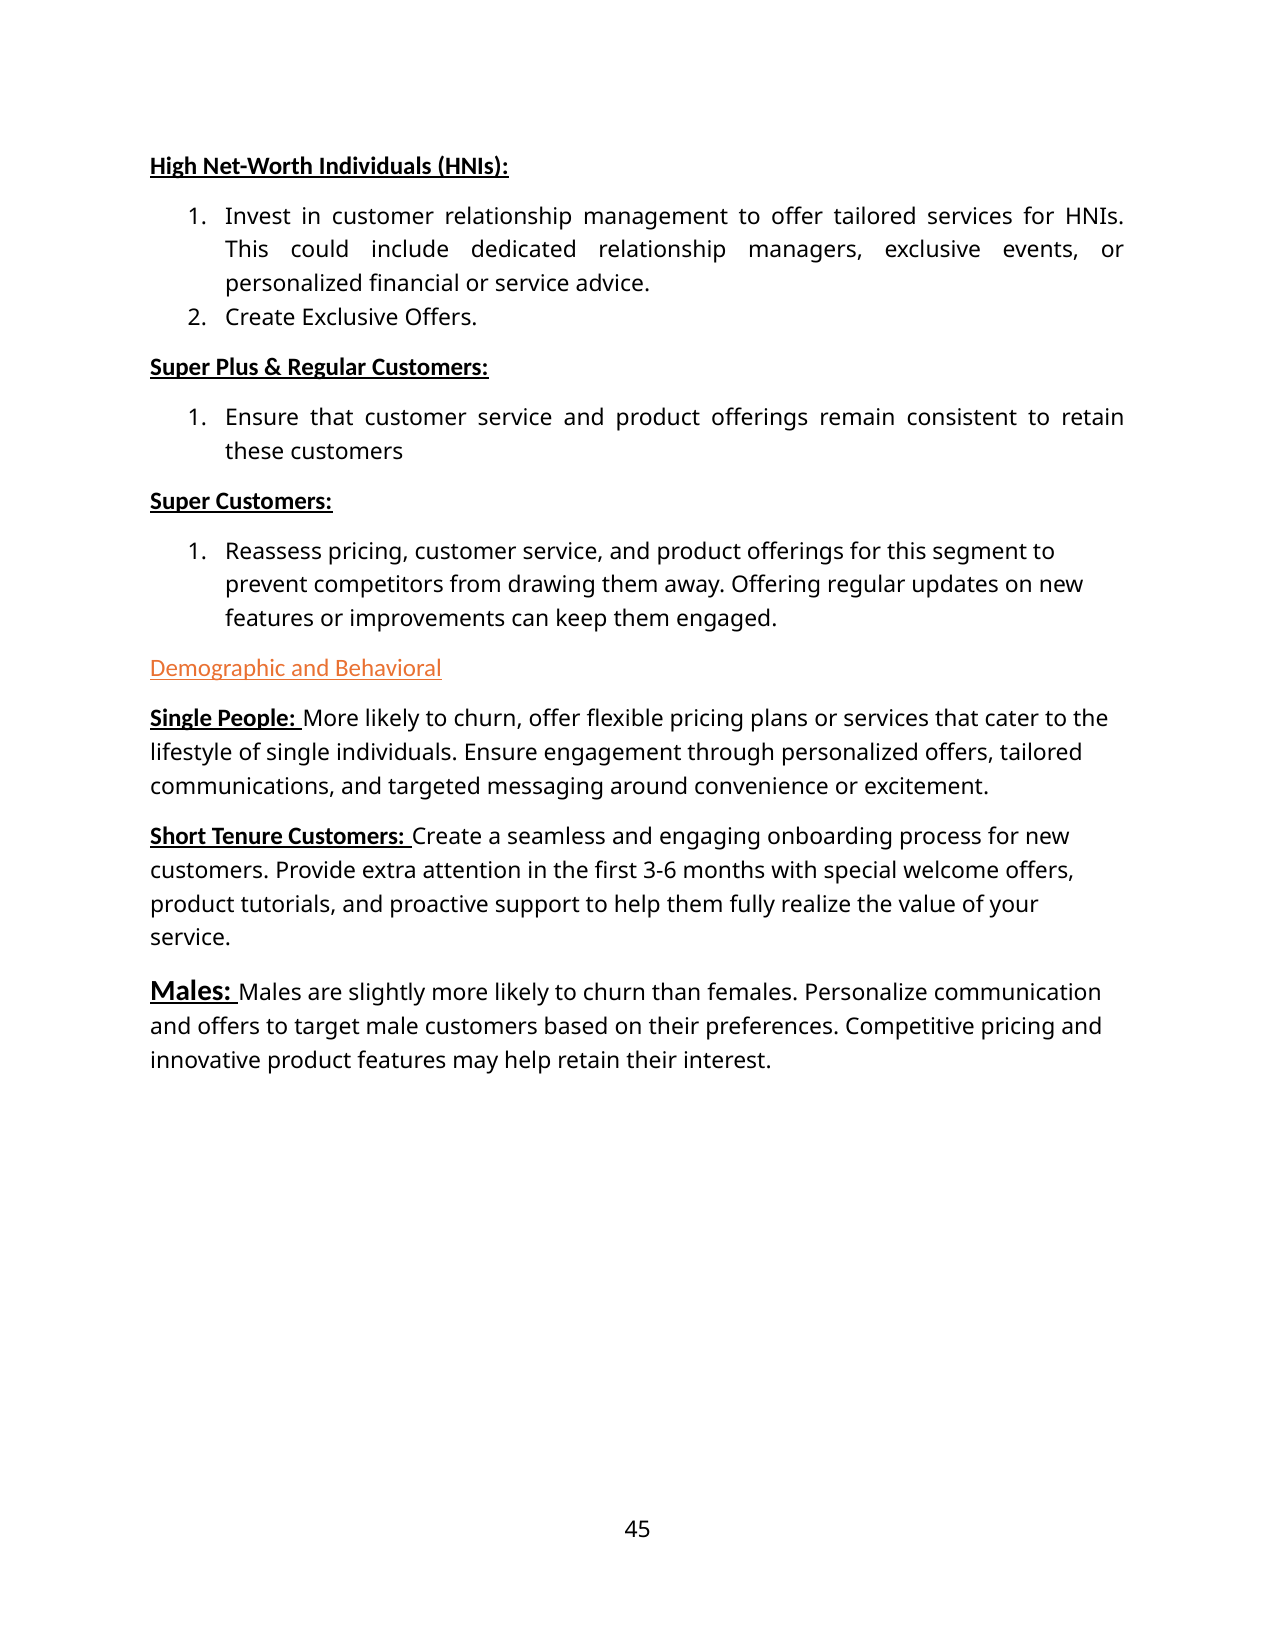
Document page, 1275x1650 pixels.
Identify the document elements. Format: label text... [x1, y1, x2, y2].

text Super Plus & Regular Customers: [150, 351, 1125, 382]
text Short Tenure Customers: Create a seamless and engaging onboarding process for new customers. Provide extra attention in the first 3-6 months with special welcome offers, product tutorials, and proactive support to help them fully realize the value of your service. [150, 820, 1125, 952]
text Super Customers: [150, 485, 1125, 516]
list Ensure that customer service and product offerings remain consistent to retain these customers [187, 401, 1125, 466]
text Demographic and Behavioral [150, 652, 1125, 683]
text High Net-Worth Individuals (HNIs): [150, 150, 1125, 181]
list Reassess pricing, customer service, and product offerings for this segment to prevent competitors from drawing them away. Offering regular updates on new features or improvements can keep them engaged. [187, 534, 1125, 633]
text Males: Males are slightly more likely to churn than females. Personalize communication and offers to target male customers based on their preferences. Competitive pricing and innovative product features may help retain their interest. [150, 972, 1125, 1075]
list Create Exclusive Offers. [187, 301, 1125, 332]
text Single People: More likely to churn, offer flexible pricing plans or services that cater to the lifestyle of single individuals. Ensure engagement through personalized offers, tailored communications, and targeted messaging around convenience or excitement. [150, 702, 1125, 801]
list Invest in customer relationship management to offer tailored services for HNIs. This could include dedicated relationship managers, exclusive events, or personalized financial or service advice. [187, 199, 1125, 298]
